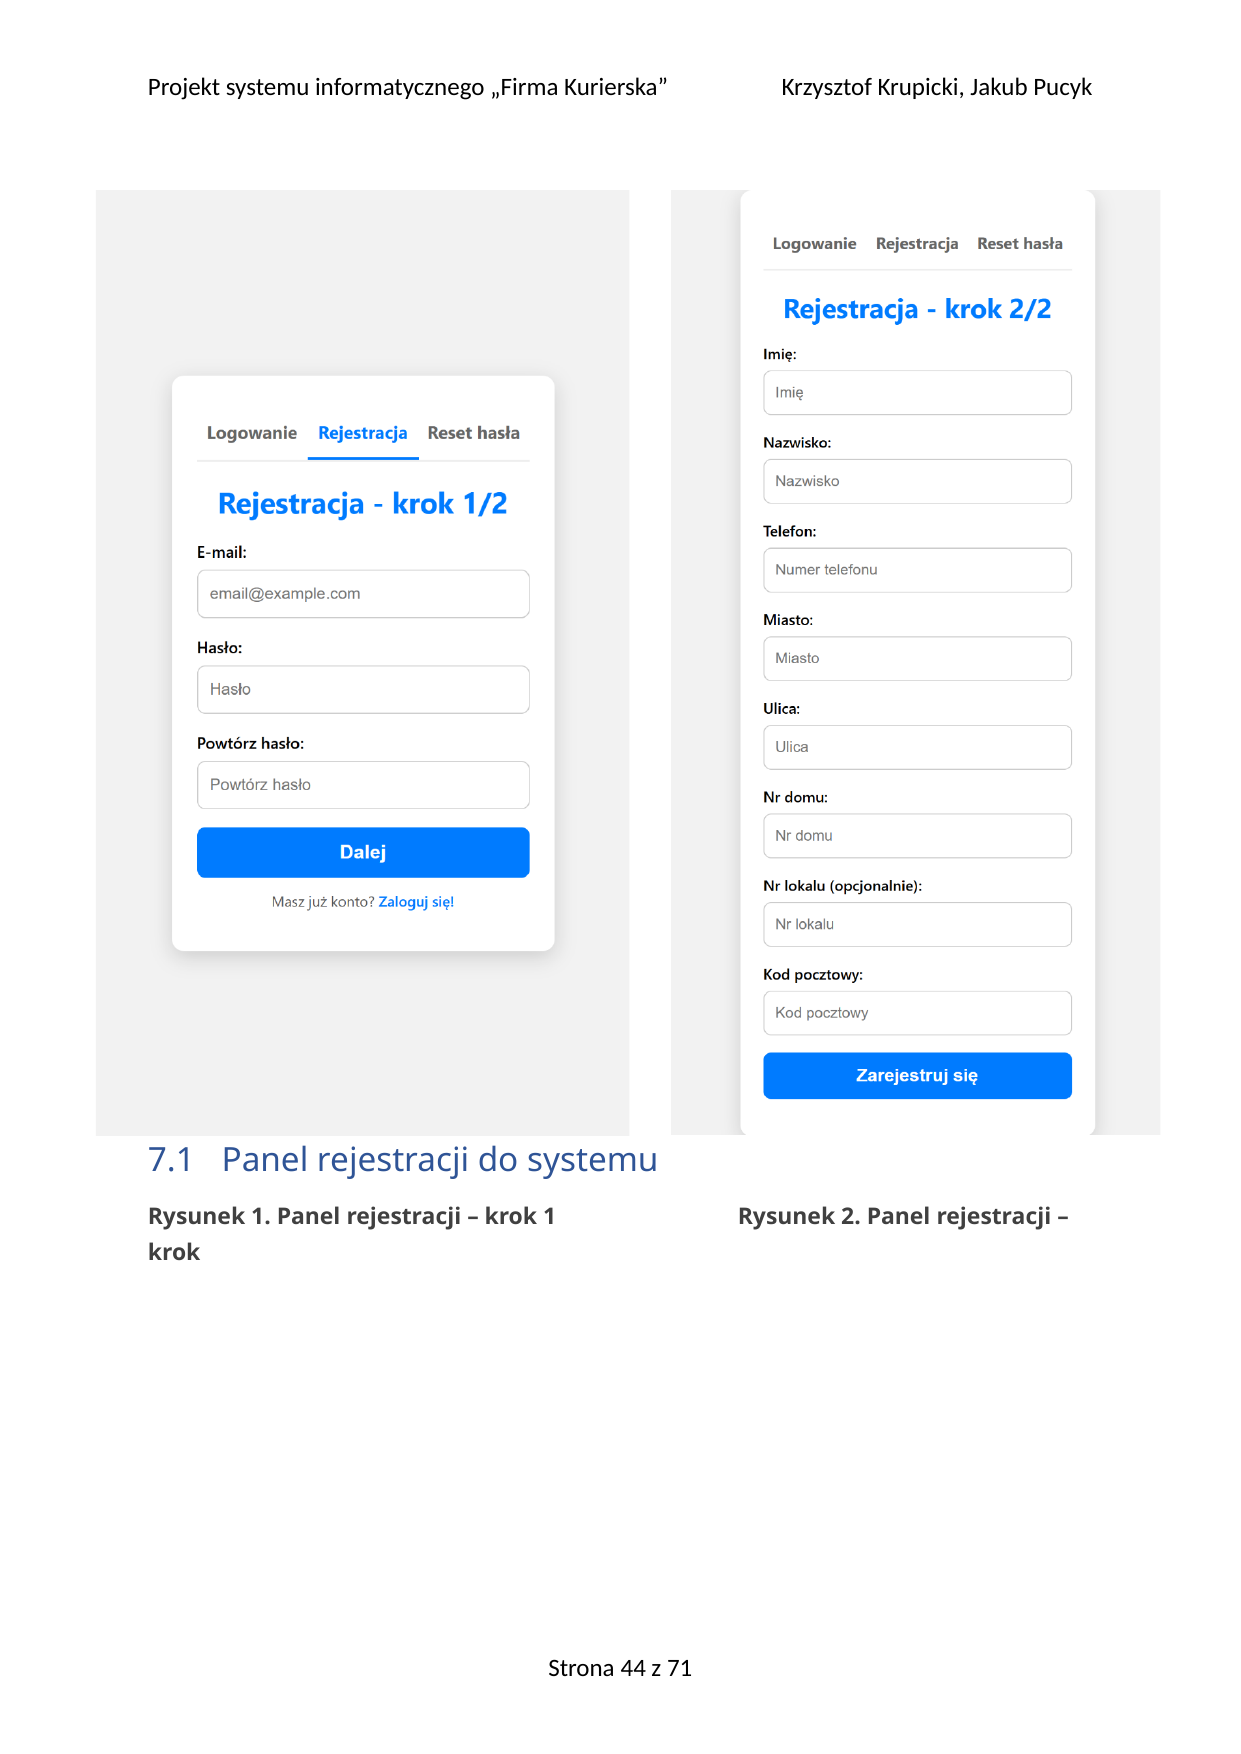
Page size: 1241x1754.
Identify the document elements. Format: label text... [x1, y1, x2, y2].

picture [669, 190, 1161, 1131]
text Rysunek 1. Panel rejestracji – krok 1 Rysunek 2. Panel rejestracji – krok [148, 1200, 1093, 1267]
picture [95, 190, 630, 1136]
